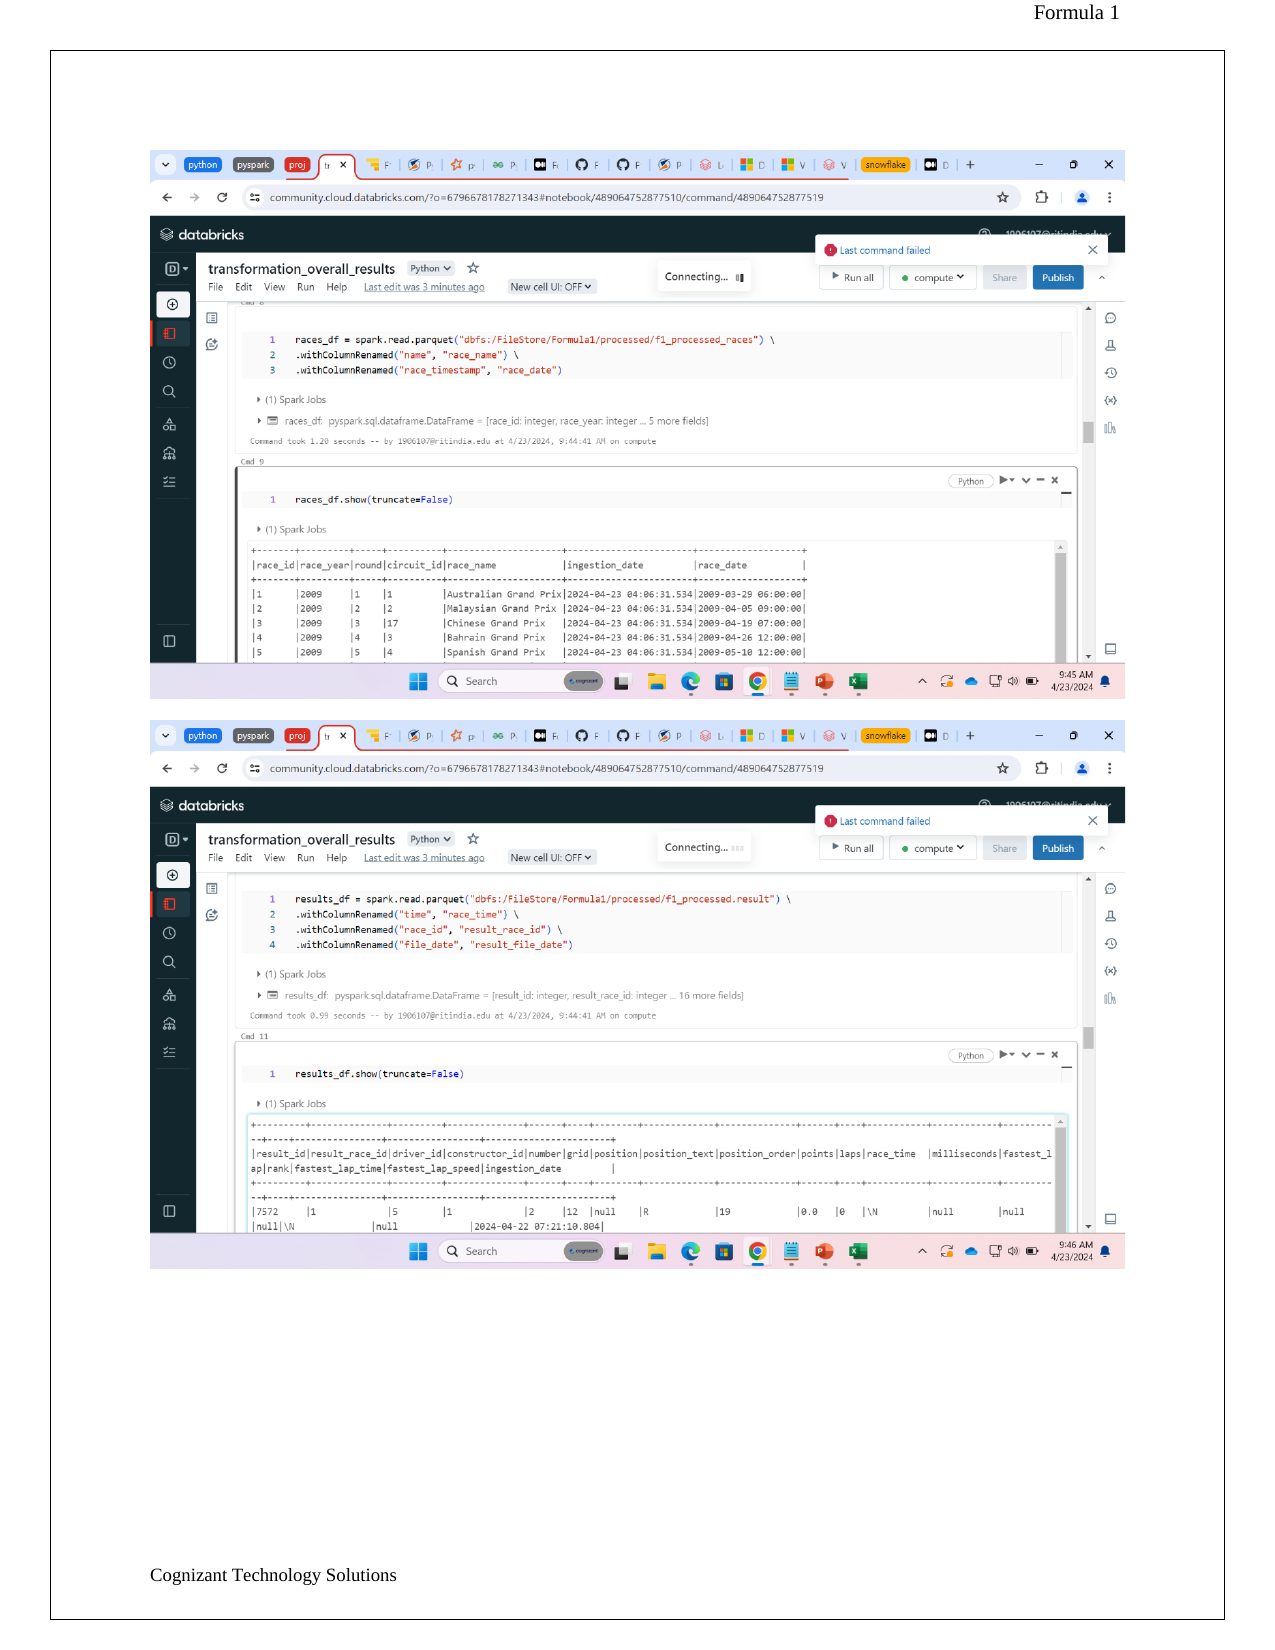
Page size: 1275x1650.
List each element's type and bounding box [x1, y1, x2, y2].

picture [150, 150, 1125, 699]
picture [150, 720, 1125, 1269]
